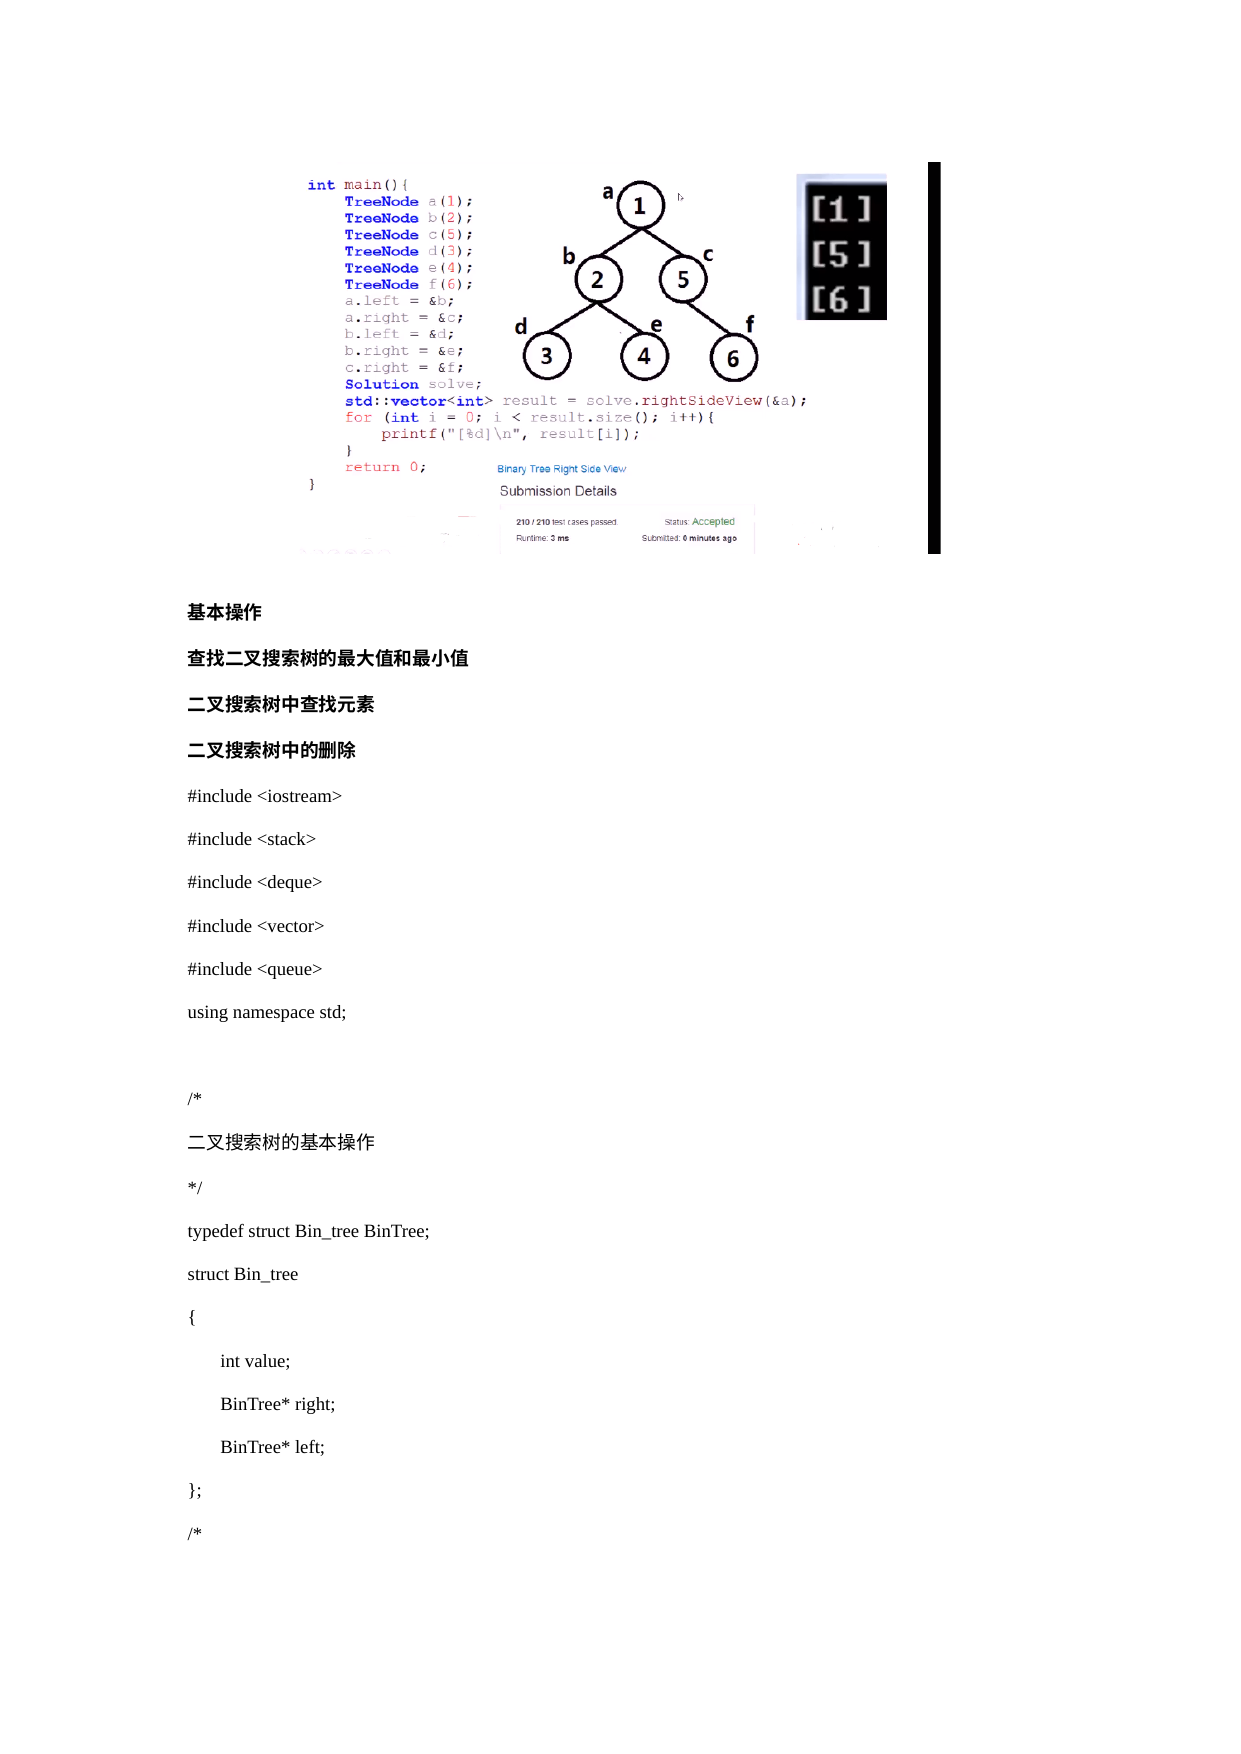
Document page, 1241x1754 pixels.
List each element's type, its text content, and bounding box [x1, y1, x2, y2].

text #include <iostream> [187, 779, 1053, 812]
subtitle 查找二叉搜索树的最大值和最小值 [187, 641, 1053, 674]
text */ [187, 1171, 1053, 1204]
text /* [187, 1517, 1053, 1549]
text }; [187, 1474, 1053, 1506]
text /* [187, 1082, 1053, 1114]
text #include <stack> [187, 823, 1053, 855]
text struct Bin_tree [187, 1258, 1053, 1290]
text BinTree* left; [187, 1431, 1053, 1463]
text #include <deque> [187, 866, 1053, 898]
subtitle 基本操作 [187, 595, 1053, 628]
text { [187, 1301, 1053, 1333]
subtitle 二叉搜索树中查找元素 [187, 687, 1053, 720]
text using namespace std; [187, 996, 1053, 1028]
text 二叉搜索树的基本操作 [187, 1125, 1053, 1158]
picture [299, 162, 941, 554]
text BinTree* right; [187, 1387, 1053, 1420]
text #include <vector> [187, 909, 1053, 942]
text #include <queue> [187, 952, 1053, 985]
text typedef struct Bin_tree BinTree; [187, 1214, 1053, 1247]
subtitle 二叉搜索树中的删除 [187, 733, 1053, 766]
text int value; [187, 1344, 1053, 1377]
